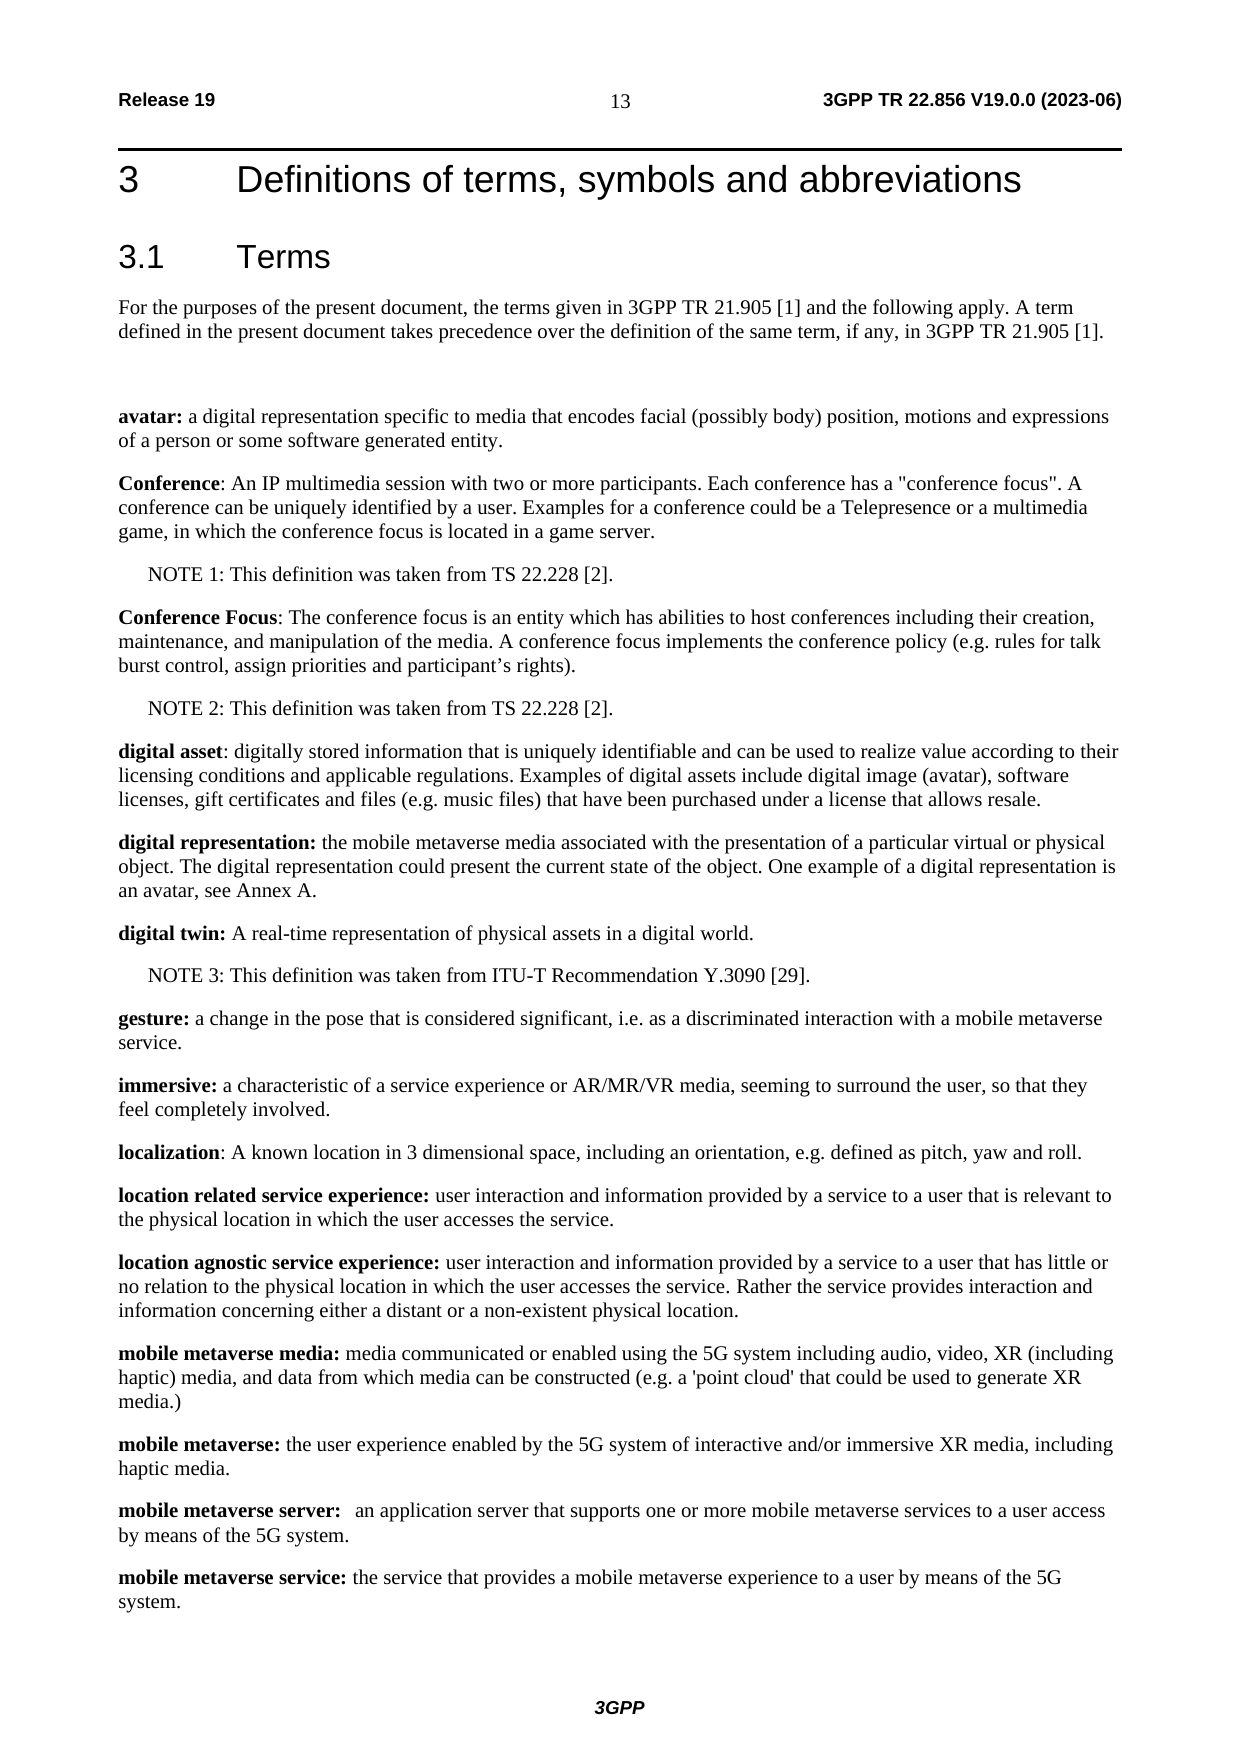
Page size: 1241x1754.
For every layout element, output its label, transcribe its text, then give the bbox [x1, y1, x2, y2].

text NOTE 3: This definition was taken from ITU-T Recommendation Y.3090 [29]. [148, 963, 1122, 987]
text mobile metaverse: the user experience enabled by the 5G system of interactive and/or immersive XR media, including haptic media. [118, 1432, 1122, 1480]
text digital twin: A real-time representation of physical assets in a digital world. [118, 921, 1122, 945]
text mobile metaverse service: the service that provides a mobile metaverse experience to a user by means of the 5G system. [118, 1565, 1122, 1613]
text NOTE 2: This definition was taken from TS 22.228 [2]. [148, 696, 1122, 720]
text location related service experience: user interaction and information provided by a service to a user that is relevant to the physical location in which the user accesses the service. [118, 1183, 1122, 1231]
text immersive: a characteristic of a service experience or AR/MR/VR media, seeming to surround the user, so that they feel completely involved. [118, 1073, 1122, 1121]
text Conference Focus: The conference focus is an entity which has abilities to host conferences including their creation, maintenance, and manipulation of the media. A conference focus implements the conference policy (e.g. rules for talk burst control, assign priorities and participant’s rights). [118, 605, 1122, 677]
text digital asset: digitally stored information that is uniquely identifiable and can be used to realize value according to their licensing conditions and applicable regulations. Examples of digital assets include digital image (avatar), software licenses, gift certificates and files (e.g. music files) that have been purchased under a license that allows resale. [118, 739, 1122, 811]
text localization: A known location in 3 dimensional space, including an orientation, e.g. defined as pitch, yaw and roll. [118, 1140, 1122, 1164]
text avatar: a digital representation specific to media that encodes facial (possibly body) position, motions and expressions of a person or some software generated entity. [118, 404, 1122, 452]
text gesture: a change in the pose that is considered significant, i.e. as a discriminated interaction with a mobile metaverse service. [118, 1006, 1122, 1054]
text For the purposes of the present document, the terms given in 3GPP TR 21.905 [1] and the following apply. A term defined in the present document takes precedence over the definition of the same term, if any, in 3GPP TR 21.905 [1]. [118, 295, 1122, 343]
text NOTE 1: This definition was taken from TS 22.228 [2]. [148, 562, 1122, 586]
subtitle 3 Definitions of terms, symbols and abbreviations [118, 151, 1122, 200]
text Conference: An IP multimedia session with two or more participants. Each conference has a "conference focus". A conference can be uniquely identified by a user. Examples for a conference could be a Telepresence or a multimedia game, in which the conference focus is located in a game server. [118, 471, 1122, 543]
text digital representation: the mobile metaverse media associated with the presentation of a particular virtual or physical object. The digital representation could present the current state of the object. One example of a digital representation is an avatar, see Annex A. [118, 830, 1122, 902]
subtitle 3.1 Terms [118, 237, 1122, 276]
text mobile metaverse server: an application server that supports one or more mobile metaverse services to a user access by means of the 5G system. [118, 1498, 1122, 1547]
text mobile metaverse media: media communicated or enabled using the 5G system including audio, video, XR (including haptic) media, and data from which media can be constructed (e.g. a 'point cloud' that could be used to generate XR media.) [118, 1341, 1122, 1413]
text location agnostic service experience: user interaction and information provided by a service to a user that has little or no relation to the physical location in which the user accesses the service. Rather the service provides interaction and information concerning either a distant or a non-existent physical location. [118, 1250, 1122, 1322]
